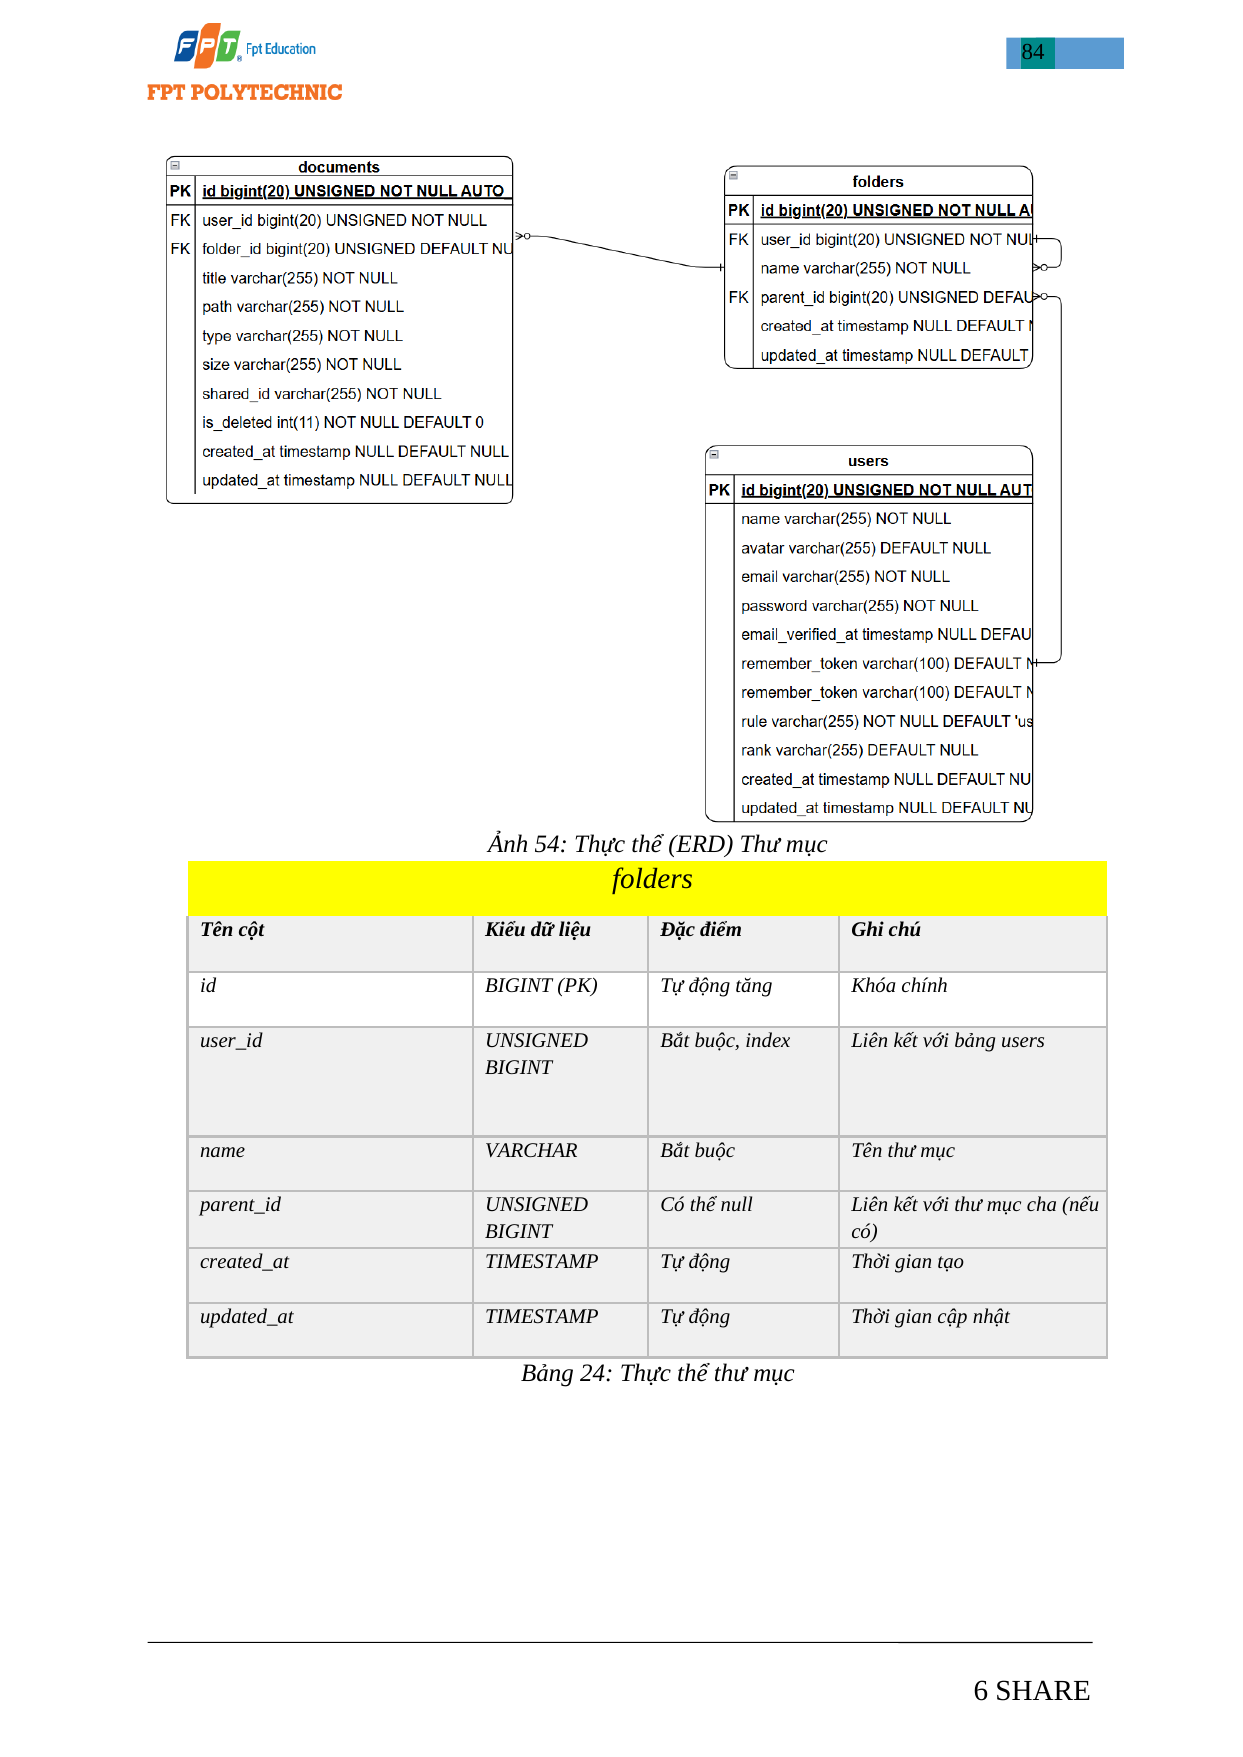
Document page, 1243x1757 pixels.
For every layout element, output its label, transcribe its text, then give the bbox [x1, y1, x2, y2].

table_cell Kiểu dữ liệu [474, 916, 647, 971]
table_cell Khóa chính [840, 973, 1106, 1026]
table_cell user_id [189, 1028, 472, 1135]
table_cell name [189, 1138, 472, 1190]
table_cell Tự động [649, 1304, 838, 1356]
table_cell Có thể null [649, 1192, 838, 1247]
table_cell UNSIGNED BIGINT [474, 1192, 647, 1247]
table_cell Tên thư mục [840, 1138, 1106, 1190]
table_cell TIMESTAMP [474, 1304, 647, 1356]
table_cell VARCHAR [474, 1138, 647, 1190]
table_cell Tự động tăng [649, 973, 838, 1026]
picture [150, 150, 1091, 826]
table_cell TIMESTAMP [474, 1249, 647, 1302]
table_cell Tên cột [189, 916, 472, 971]
table_cell parent_id [189, 1192, 472, 1247]
table_cell Liên kết với thư mục cha (nếu có) [840, 1192, 1106, 1247]
table_cell Thời gian tạo [840, 1249, 1106, 1302]
text Ảnh 54: Thực thể (ERD) Thư mục [150, 829, 1168, 858]
table_cell id [189, 973, 472, 1026]
table_cell Ghi chú [840, 916, 1106, 971]
table_cell Đặc điểm [649, 916, 838, 971]
table_cell updated_at [189, 1304, 472, 1356]
table_cell Liên kết với bảng users [840, 1028, 1106, 1135]
table_header folders [188, 861, 1107, 916]
table_cell Bắt buộc [649, 1138, 838, 1190]
picture [147, 23, 342, 100]
table_cell UNSIGNED BIGINT [474, 1028, 647, 1135]
table_cell Thời gian cập nhật [840, 1304, 1106, 1356]
table_cell created_at [189, 1249, 472, 1302]
table_cell Tự động [649, 1249, 838, 1302]
table_cell BIGINT (PK) [474, 973, 647, 1026]
table_cell Bắt buộc, index [649, 1028, 838, 1135]
